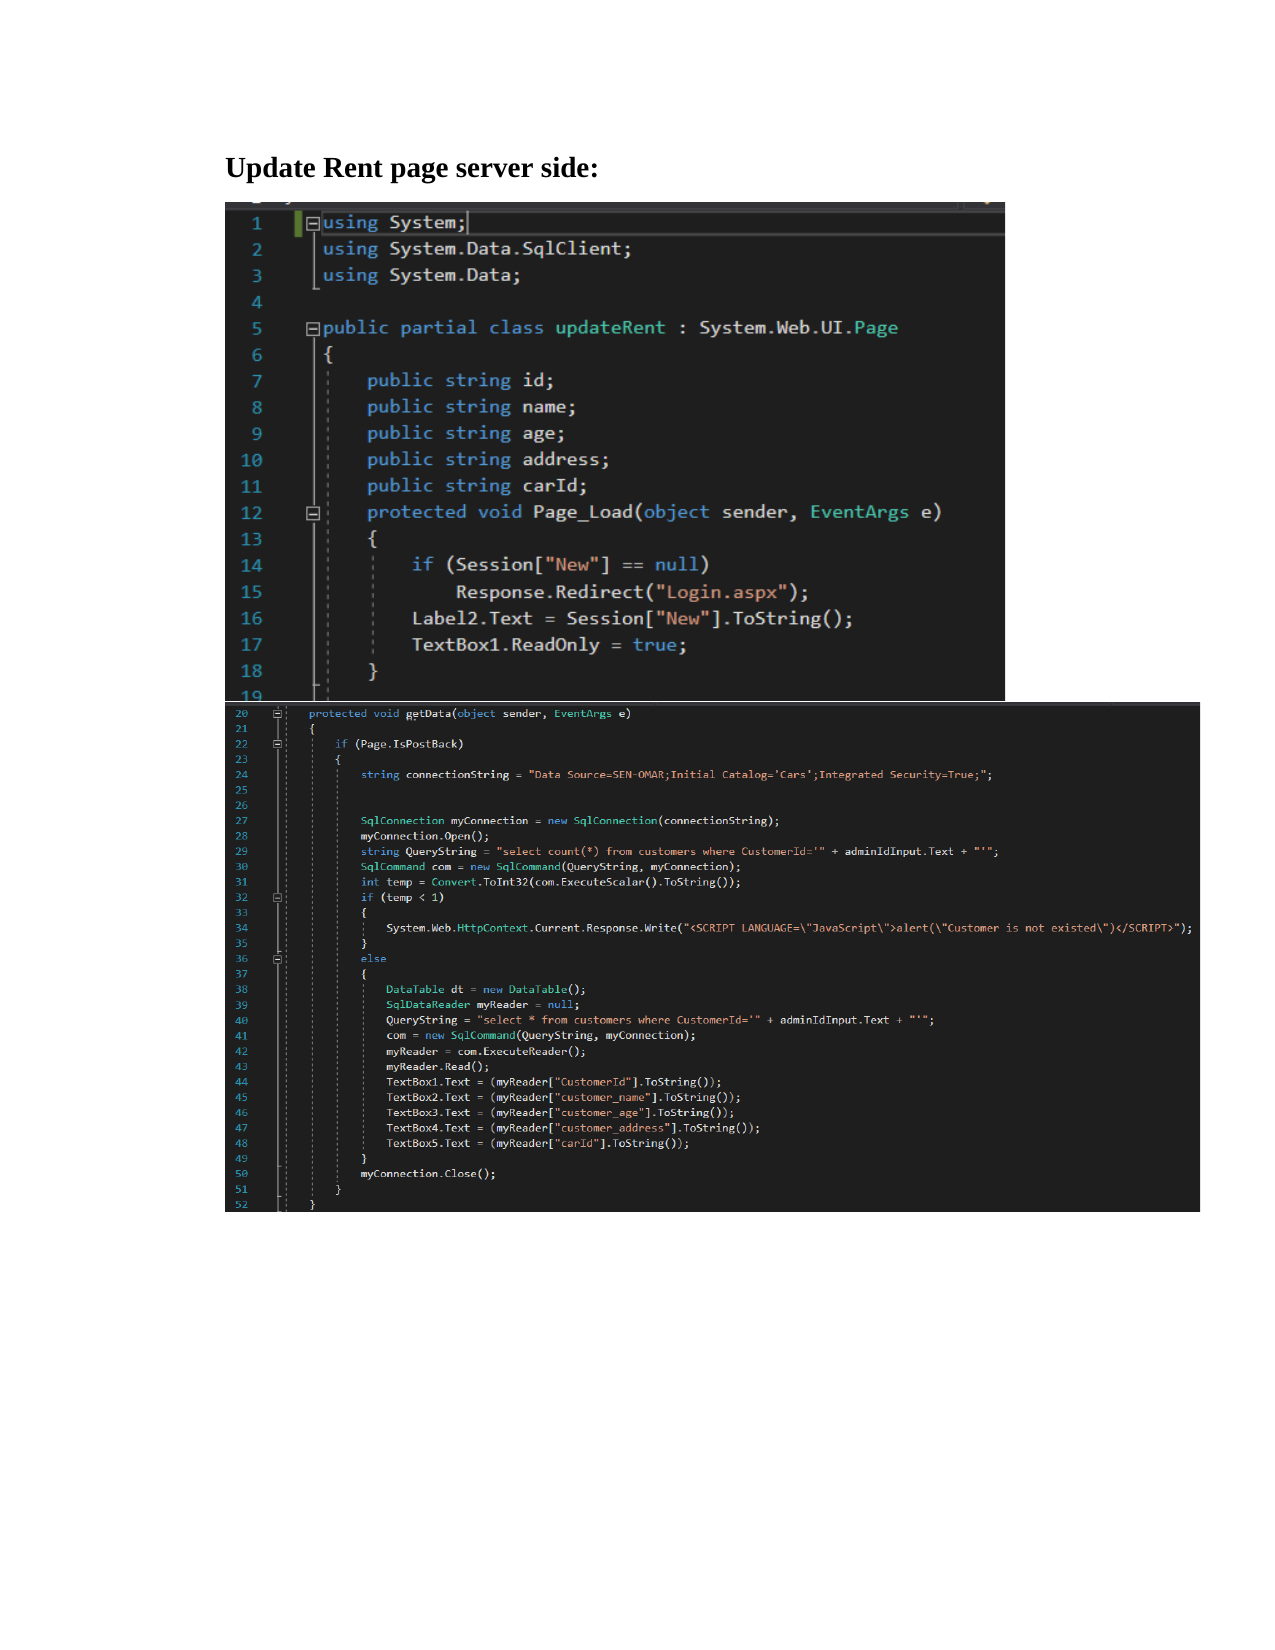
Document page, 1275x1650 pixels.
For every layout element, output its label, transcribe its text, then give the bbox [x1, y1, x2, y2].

text Update Rent page server side: [225, 150, 1125, 183]
picture [225, 202, 1005, 701]
picture [225, 702, 1200, 1212]
